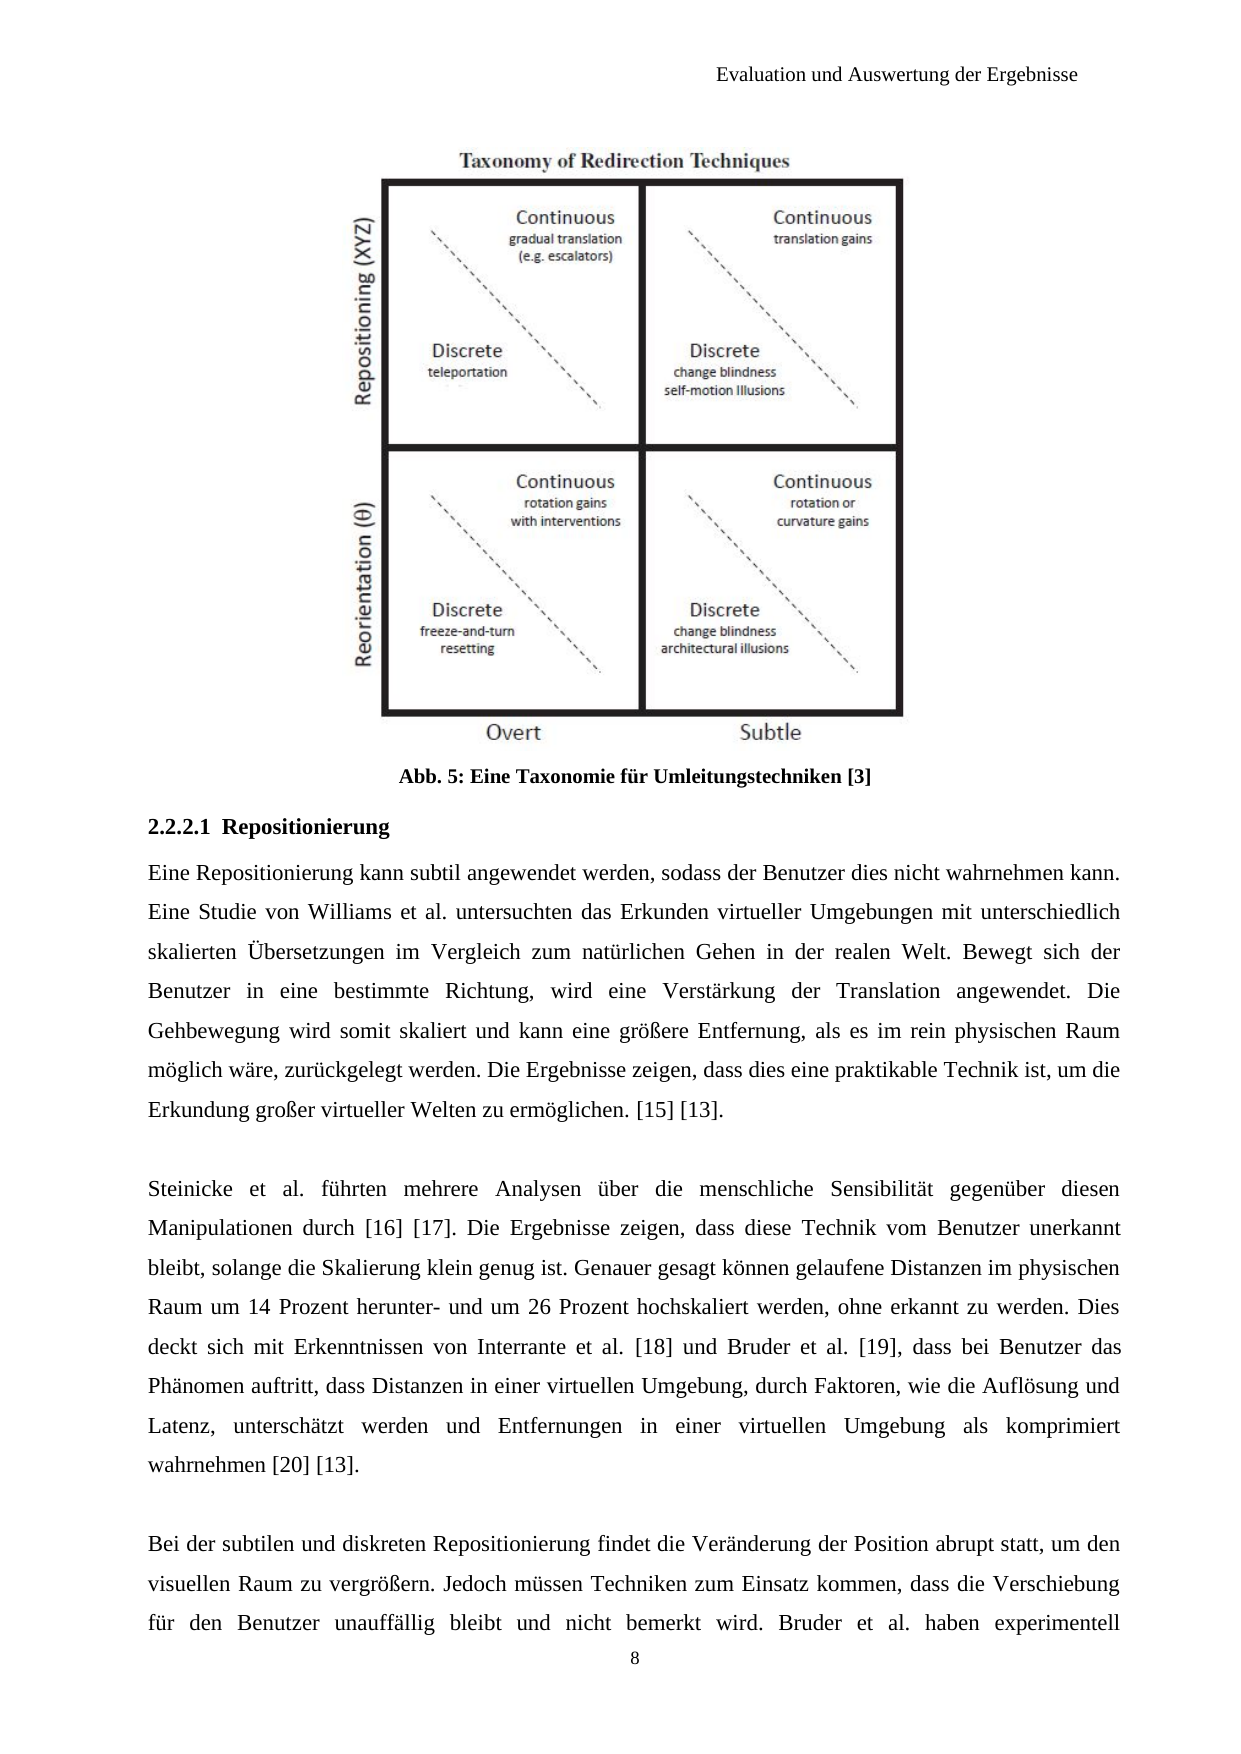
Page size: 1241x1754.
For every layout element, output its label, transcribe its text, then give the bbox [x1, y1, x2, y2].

text Eine Repositionierung kann subtil angewendet werden, sodass der Benutzer dies nicht wahrnehmen kann. Eine Studie von Williams et al. untersuchten das Erkunden virtueller Umgebungen mit unterschiedlich skalierten Übersetzungen im Vergleich zum natürlichen Gehen in der realen Welt. Bewegt sich der Benutzer in eine bestimmte Richtung, wird eine Verstärkung der Translation angewendet. Die Gehbewegung wird somit skaliert und kann eine größere Entfernung, als es im rein physischen Raum möglich wäre, zurückgelegt werden. Die Ergebnisse zeigen, dass dies eine praktikable Technik ist, um die Erkundung großer virtueller Welten zu ermöglichen. . [148, 859, 1122, 1122]
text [148, 1530, 1122, 1635]
picture [341, 147, 928, 751]
text Steinicke et al. führten mehrere Analysen über die menschliche Sensibilität gegenüber diesen Manipulationen durch . Die Ergebnisse zeigen, dass diese Technik vom Benutzer unerkannt bleibt, solange die Skalierung klein genug ist. Genauer gesagt können gelaufene Distanzen im physischen Raum um 14 Prozent herunter- und um 26 Prozent hochskaliert werden, ohne erkannt zu werden. Dies deckt sich mit Erkenntnissen von Interrante et al. und Bruder et al. , dass bei Benutzer das Phänomen auftritt, dass Distanzen in einer virtuellen Umgebung, durch Faktoren, wie die Auflösung und Latenz, unterschätzt werden und Entfernungen in einer virtuellen Umgebung als komprimiert wahrnehmen . [148, 1175, 1122, 1477]
text Abb. 5: Eine Taxonomie für Umleitungstechniken [3] [148, 764, 1122, 788]
subtitle Repositionierung [148, 813, 1122, 839]
